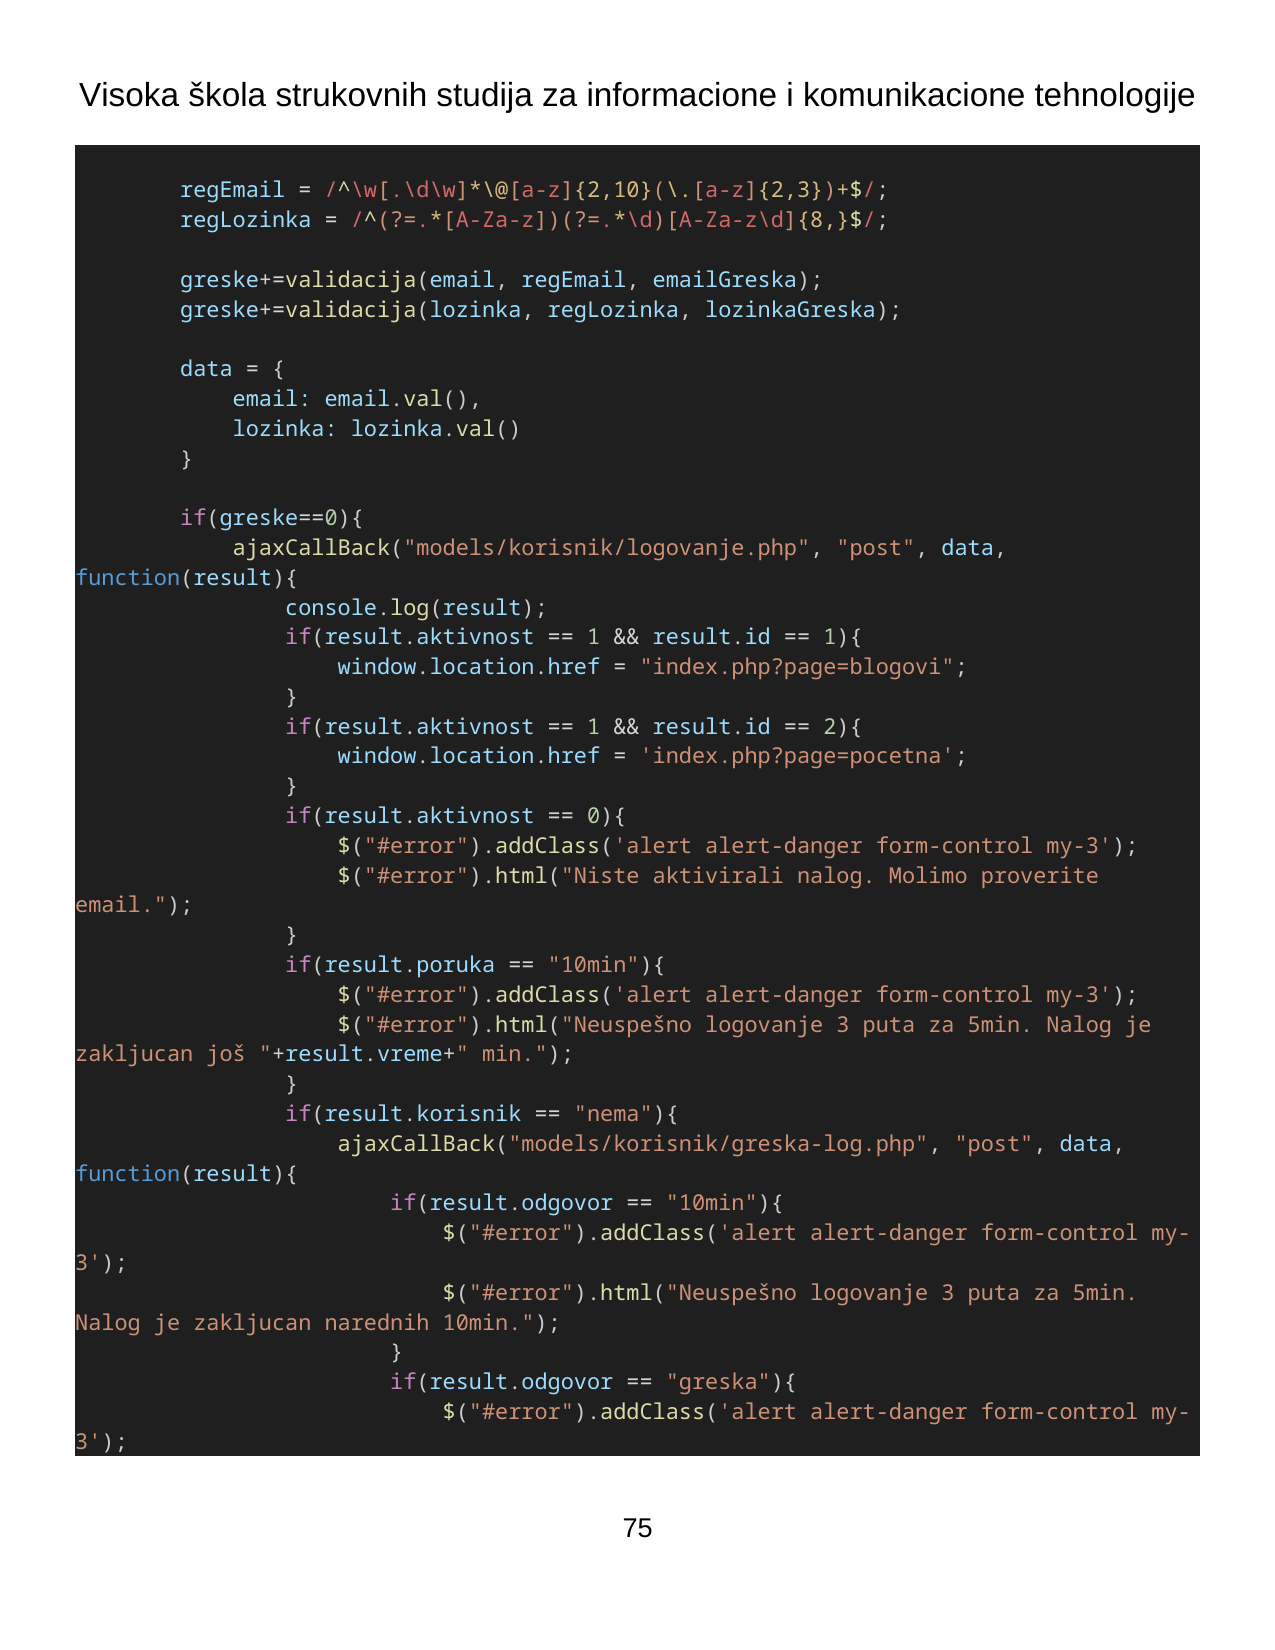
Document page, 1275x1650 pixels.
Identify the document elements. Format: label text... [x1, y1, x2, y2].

text if(result.aktivnost == 1 && result.id == 1){ [75, 621, 1200, 651]
text ajaxCallBack("models/korisnik/logovanje.php", "post", data, function(result){ [75, 532, 1200, 592]
text if(result.aktivnost == 1 && result.id == 2){ [75, 711, 1200, 741]
text window.location.href = "index.php?page=blogovi"; [75, 651, 1200, 681]
text } [75, 1336, 1200, 1366]
text if(result.poruka == "10min"){ [75, 949, 1200, 979]
text $("#error").addClass('alert alert-danger form-control my-3'); [75, 1396, 1200, 1456]
text regEmail = /^\w[.\d\w]*\@[a-z]{2,10}(\.[a-z]{2,3})+$/; [75, 174, 1200, 204]
text } [75, 1068, 1200, 1098]
text $("#error").html("Neuspešno logovanje 3 puta za 5min. Nalog je zakljucan narednih 10min."); [75, 1277, 1200, 1336]
text lozinka: lozinka.val() [75, 413, 1200, 443]
text if(greske==0){ [75, 502, 1200, 532]
text if(result.korisnik == "nema"){ [75, 1098, 1200, 1128]
text } [75, 919, 1200, 949]
text $("#error").html("Niste aktivirali nalog. Molimo proverite email."); [75, 860, 1200, 919]
text ajaxCallBack("models/korisnik/greska-log.php", "post", data, function(result){ [75, 1128, 1200, 1187]
text console.log(result); [75, 592, 1200, 621]
text email: email.val(), [75, 383, 1200, 413]
text $("#error").html("Neuspešno logovanje 3 puta za 5min. Nalog je zakljucan još "+result.vreme+" min."); [75, 1009, 1200, 1068]
text $("#error").addClass('alert alert-danger form-control my-3'); [75, 979, 1200, 1009]
text } [75, 681, 1200, 711]
text $("#error").addClass('alert alert-danger form-control my-3'); [75, 1217, 1200, 1277]
text } [75, 443, 1200, 472]
text greske+=validacija(lozinka, regLozinka, lozinkaGreska); [75, 294, 1200, 323]
text data = { [75, 353, 1200, 383]
text if(result.odgovor == "greska"){ [75, 1366, 1200, 1396]
text } [75, 770, 1200, 800]
text if(result.odgovor == "10min"){ [75, 1187, 1200, 1217]
text regLozinka = /^(?=.*[A-Za-z])(?=.*\d)[A-Za-z\d]{8,}$/; [75, 204, 1200, 234]
text $("#error").addClass('alert alert-danger form-control my-3'); [75, 830, 1200, 860]
text greske+=validacija(email, regEmail, emailGreska); [75, 264, 1200, 294]
text window.location.href = 'index.php?page=pocetna'; [75, 741, 1200, 770]
text if(result.aktivnost == 0){ [75, 800, 1200, 830]
